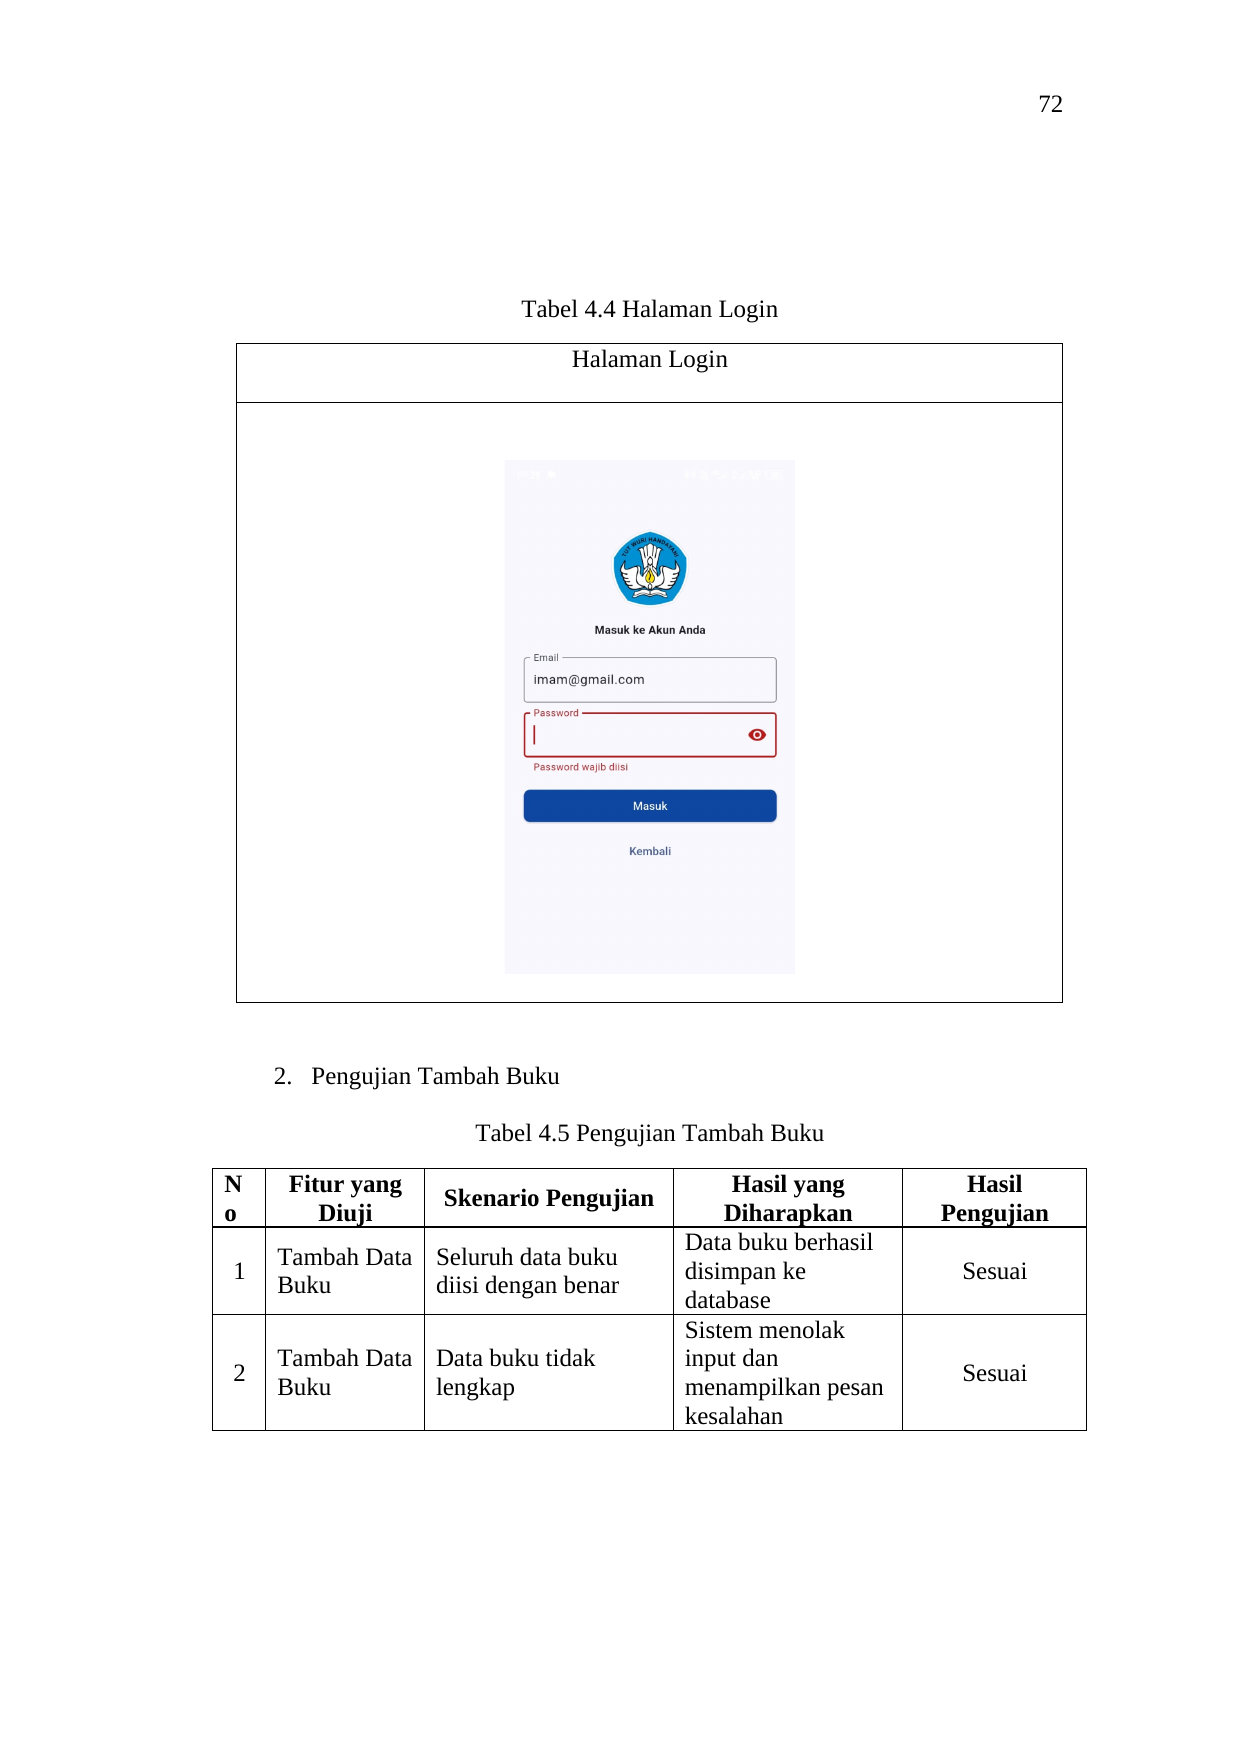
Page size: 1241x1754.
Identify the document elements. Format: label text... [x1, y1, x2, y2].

table_cell Data buku tidak lengkap [425, 1315, 673, 1430]
table_cell Sesuai [903, 1228, 1086, 1314]
table_cell Sesuai [903, 1315, 1086, 1430]
table_header Skenario Pengujian [425, 1169, 673, 1226]
text Tabel 4.5 Pengujian Tambah Buku [236, 1118, 1063, 1147]
table_cell 1 [213, 1228, 265, 1314]
table_cell Tambah Data Buku [266, 1315, 424, 1430]
table_cell [237, 403, 1062, 1002]
table_cell Sistem menolak input dan menampilkan pesan kesalahan [674, 1315, 902, 1430]
list Pengujian Tambah Buku [274, 1061, 1063, 1089]
picture [504, 460, 795, 974]
table_header Hasil yang Diharapkan [674, 1169, 902, 1226]
table_header Halaman Login [237, 344, 1062, 402]
table_cell Data buku berhasil disimpan ke database [674, 1228, 902, 1314]
table_cell 2 [213, 1315, 265, 1430]
table_cell Seluruh data buku diisi dengan benar [425, 1228, 673, 1314]
table_header No [213, 1169, 265, 1226]
table_header Fitur yang Diuji [266, 1169, 424, 1226]
table_cell Tambah Data Buku [266, 1228, 424, 1314]
table_header Hasil Pengujian [903, 1169, 1086, 1226]
text Tabel 4.4 Halaman Login [236, 294, 1063, 322]
